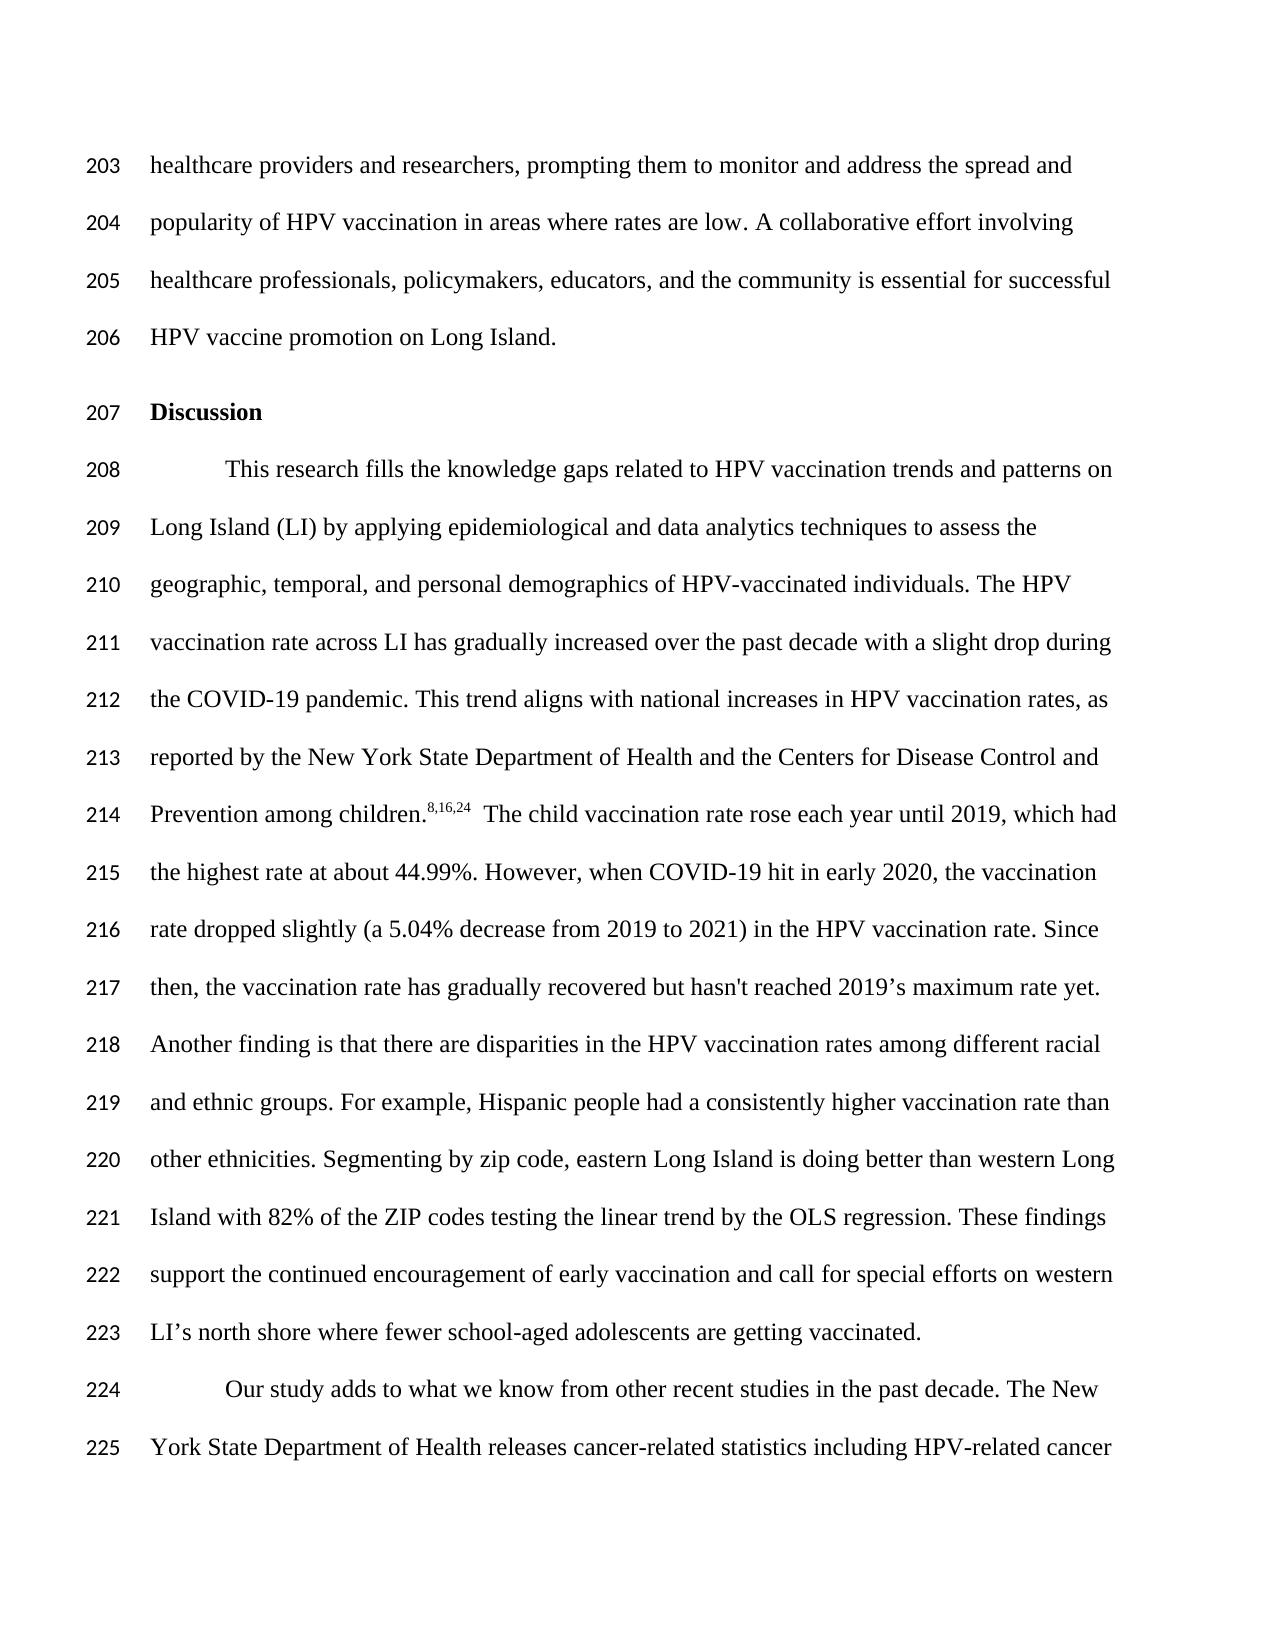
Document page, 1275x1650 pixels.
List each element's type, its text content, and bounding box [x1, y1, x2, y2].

text This research fills the knowledge gaps related to HPV vaccination trends and patterns on Long Island (LI) by applying epidemiological and data analytics techniques to assess the geographic, temporal, and personal demographics of HPV-vaccinated individuals. The HPV vaccination rate across LI has gradually increased over the past decade with a slight drop during the COVID-19 pandemic. This trend aligns with national increases in HPV vaccination rates, as reported by the New York State Department of Health and the Centers for Disease Control and Prevention among children.8,16,24 The child vaccination rate rose each year until 2019, which had the highest rate at about 44.99%. However, when COVID-19 hit in early 2020, the vaccination rate dropped slightly (a 5.04% decrease from 2019 to 2021) in the HPV vaccination rate. Since then, the vaccination rate has gradually recovered but hasn't reached 2019’s maximum rate yet. Another finding is that there are disparities in the HPV vaccination rates among different racial and ethnic groups. For example, Hispanic people had a consistently higher vaccination rate than other ethnicities. Segmenting by zip code, eastern Long Island is doing better than western Long Island with 82% of the ZIP codes testing the linear trend by the OLS regression. These findings support the continued encouragement of early vaccination and call for special efforts on western LI’s north shore where fewer school-aged adolescents are getting vaccinated. [150, 454, 1125, 1345]
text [150, 150, 1125, 351]
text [150, 1374, 1125, 1460]
text Discussion [150, 397, 1125, 425]
